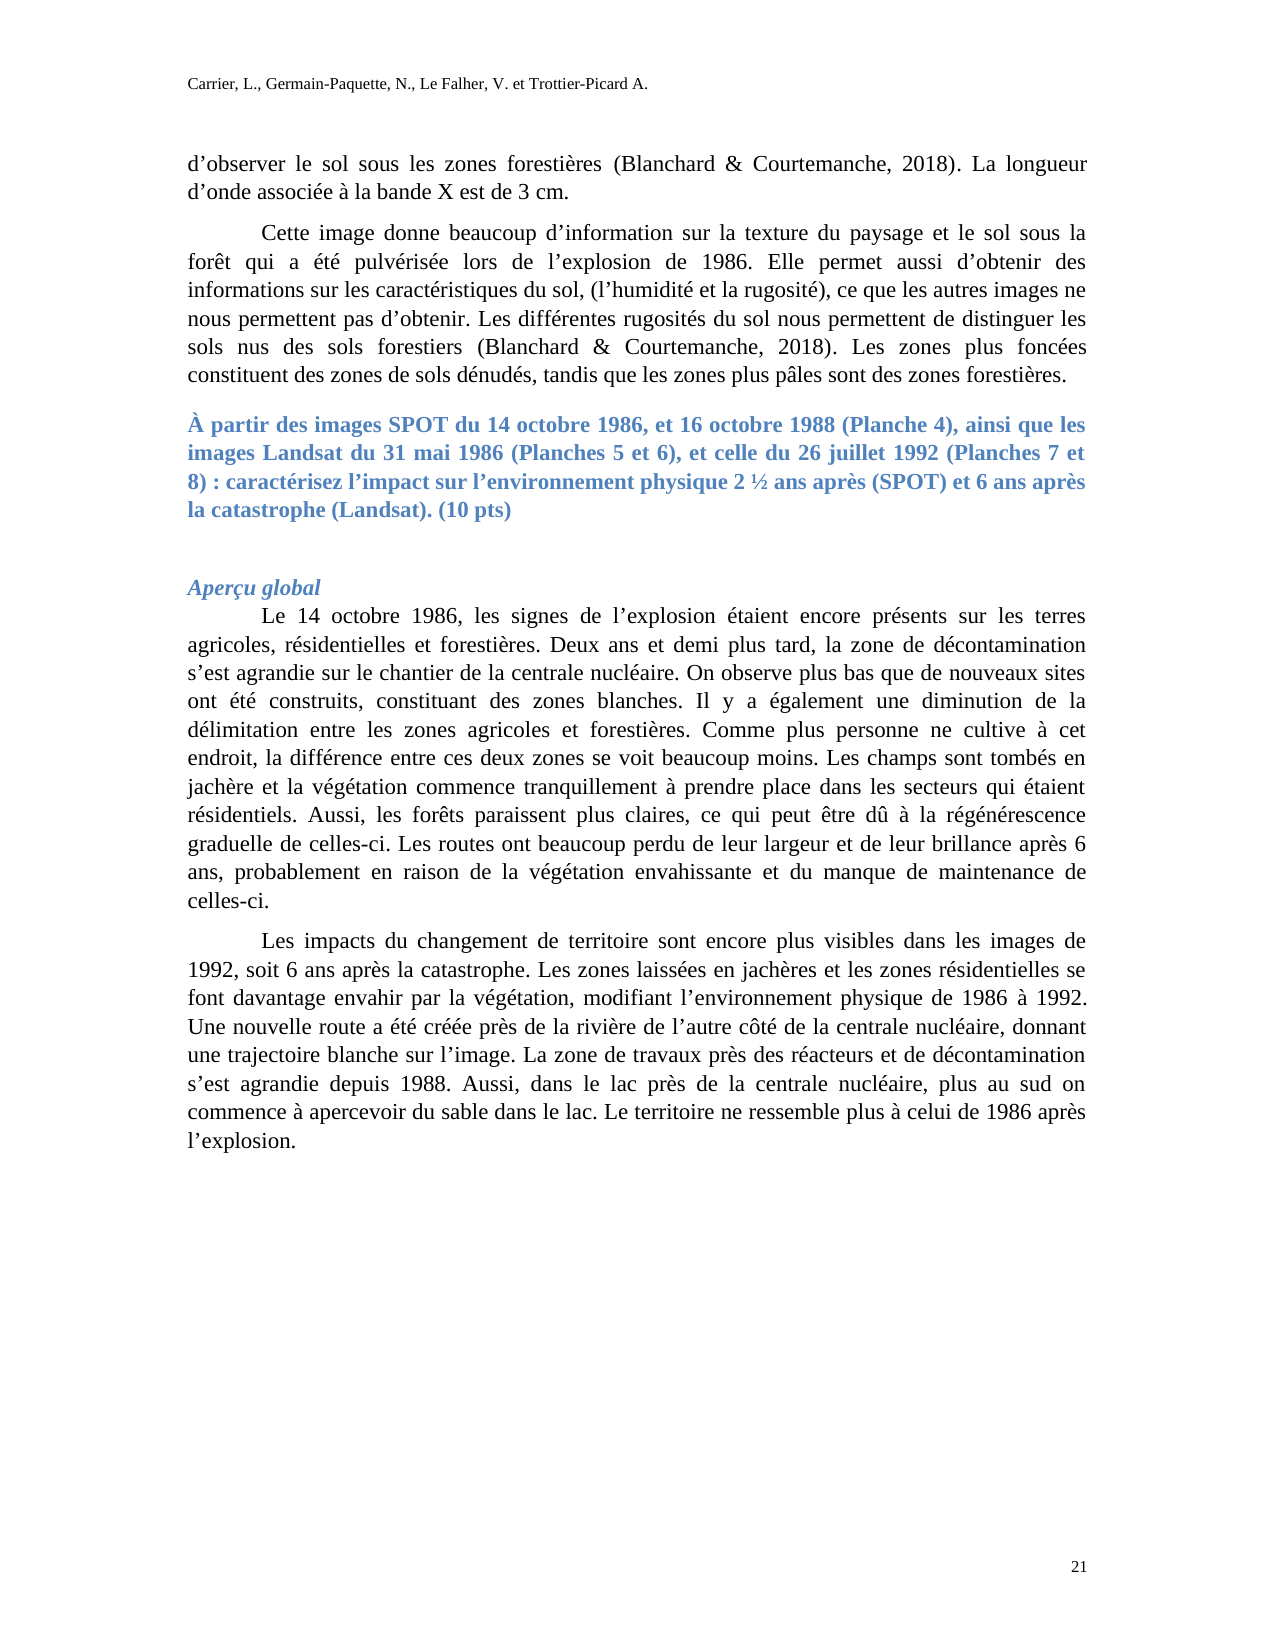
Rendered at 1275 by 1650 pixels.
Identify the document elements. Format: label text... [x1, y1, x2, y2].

text Le 14 octobre 1986, les signes de l’explosion étaient encore présents sur les terres agricoles, résidentielles et forestières. Deux ans et demi plus tard, la zone de décontamination s’est agrandie sur le chantier de la centrale nucléaire. On observe plus bas que de nouveaux sites ont été construits, constituant des zones blanches. Il y a également une diminution de la délimitation entre les zones agricoles et forestières. Comme plus personne ne cultive à cet endroit, la différence entre ces deux zones se voit beaucoup moins. Les champs sont tombés en jachère et la végétation commence tranquillement à prendre place dans les secteurs qui étaient résidentiels. Aussi, les forêts paraissent plus claires, ce qui peut être dû à la régénérescence graduelle de celles-ci. Les routes ont beaucoup perdu de leur largeur et de leur brillance après 6 ans, probablement en raison de la végétation envahissante et du manque de maintenance de celles-ci. [187, 602, 1087, 913]
subtitle Aperçu global [187, 574, 1087, 600]
subtitle À partir des images SPOT du 14 octobre 1986, et 16 octobre 1988 (Planche 4), ainsi que les images Landsat du 31 mai 1986 (Planches 5 et 6), et celle du 26 juillet 1992 (Planches 7 et 8) : caractérisez l’impact sur l’environnement physique 2 ½ ans après (SPOT) et 6 ans après la catastrophe (Landsat). (10 pts) [187, 411, 1087, 522]
text Les impacts du changement de territoire sont encore plus visibles dans les images de 1992, soit 6 ans après la catastrophe. Les zones laissées en jachères et les zones résidentielles se font davantage envahir par la végétation, modifiant l’environnement physique de 1986 à 1992. Une nouvelle route a été créée près de la rivière de l’autre côté de la centrale nucléaire, donnant une trajectoire blanche sur l’image. La zone de travaux près des réacteurs et de décontamination s’est agrandie depuis 1988. Aussi, dans le lac près de la centrale nucléaire, plus au sud on commence à apercevoir du sable dans le lac. Le territoire ne ressemble plus à celui de 1986 après l’explosion. [187, 928, 1087, 1153]
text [187, 150, 1087, 205]
text Cette image donne beaucoup d’information sur la texture du paysage et le sol sous la forêt qui a été pulvérisée lors de l’explosion de 1986. Elle permet aussi d’obtenir des informations sur les caractéristiques du sol, (l’humidité et la rugosité), ce que les autres images ne nous permettent pas d’obtenir. Les différentes rugosités du sol nous permettent de distinguer les sols nus des sols forestiers . Les zones plus foncées constituent des zones de sols dénudés, tandis que les zones plus pâles sont des zones forestières. [187, 219, 1087, 388]
